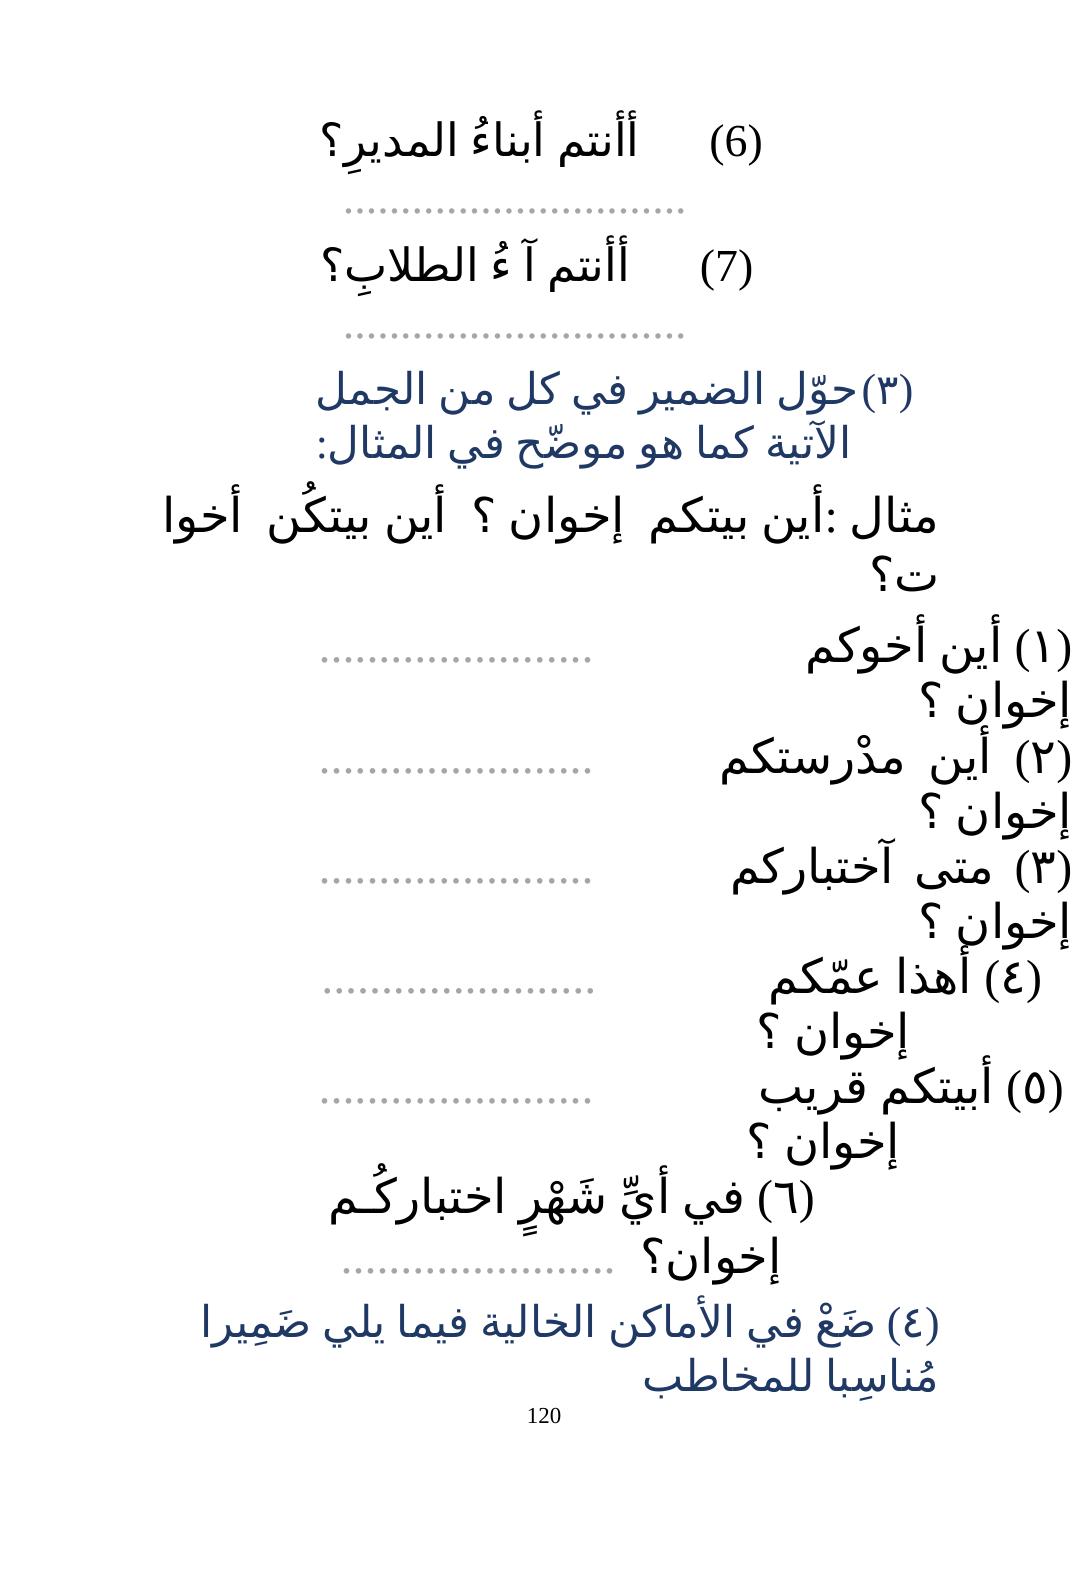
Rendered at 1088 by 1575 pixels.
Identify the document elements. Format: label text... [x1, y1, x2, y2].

table_header ....................... [283, 618, 707, 728]
table_cell ....................... [283, 1059, 707, 1169]
text (٣) حوّل الضمير في كل من الجمل الآتية كما هو موضّح في المثال: [305, 363, 938, 468]
table_cell ....................... [283, 949, 707, 1059]
table_cell (٢) أين مدْرستكم إخوان ؟ [708, 728, 1072, 838]
text مثال :أين بيتكم إخوان ؟ أين بيتكُن أخوا ت؟ [144, 487, 939, 602]
table_cell ....................... [283, 728, 707, 838]
table_header (١) أين أخوكم إخوان ؟ [708, 618, 1072, 728]
list أأنتم آ ءُ الطلابِ؟ .............................. [308, 239, 938, 348]
table_cell (٥) أبيتكم قريب إخوان ؟ [708, 1059, 1072, 1169]
table_cell ....................... [283, 839, 707, 949]
table_cell (٤) أهذا عمّكم إخوان ؟ [708, 949, 1072, 1059]
list أأنتم أبناءُ المديرِ؟ .............................. [308, 114, 938, 224]
table_cell (٣) متى آختباركم إخوان ؟ [708, 839, 1072, 949]
text (٦) في أيِّ شَهْرٍ اختباركُـم إخوان؟ ....................... [305, 1169, 938, 1284]
text (٤) ضَعْ في الأماكن الخالية فيما يلي ضَمِيرا مُناسِبا للمخاطب [144, 1297, 939, 1401]
